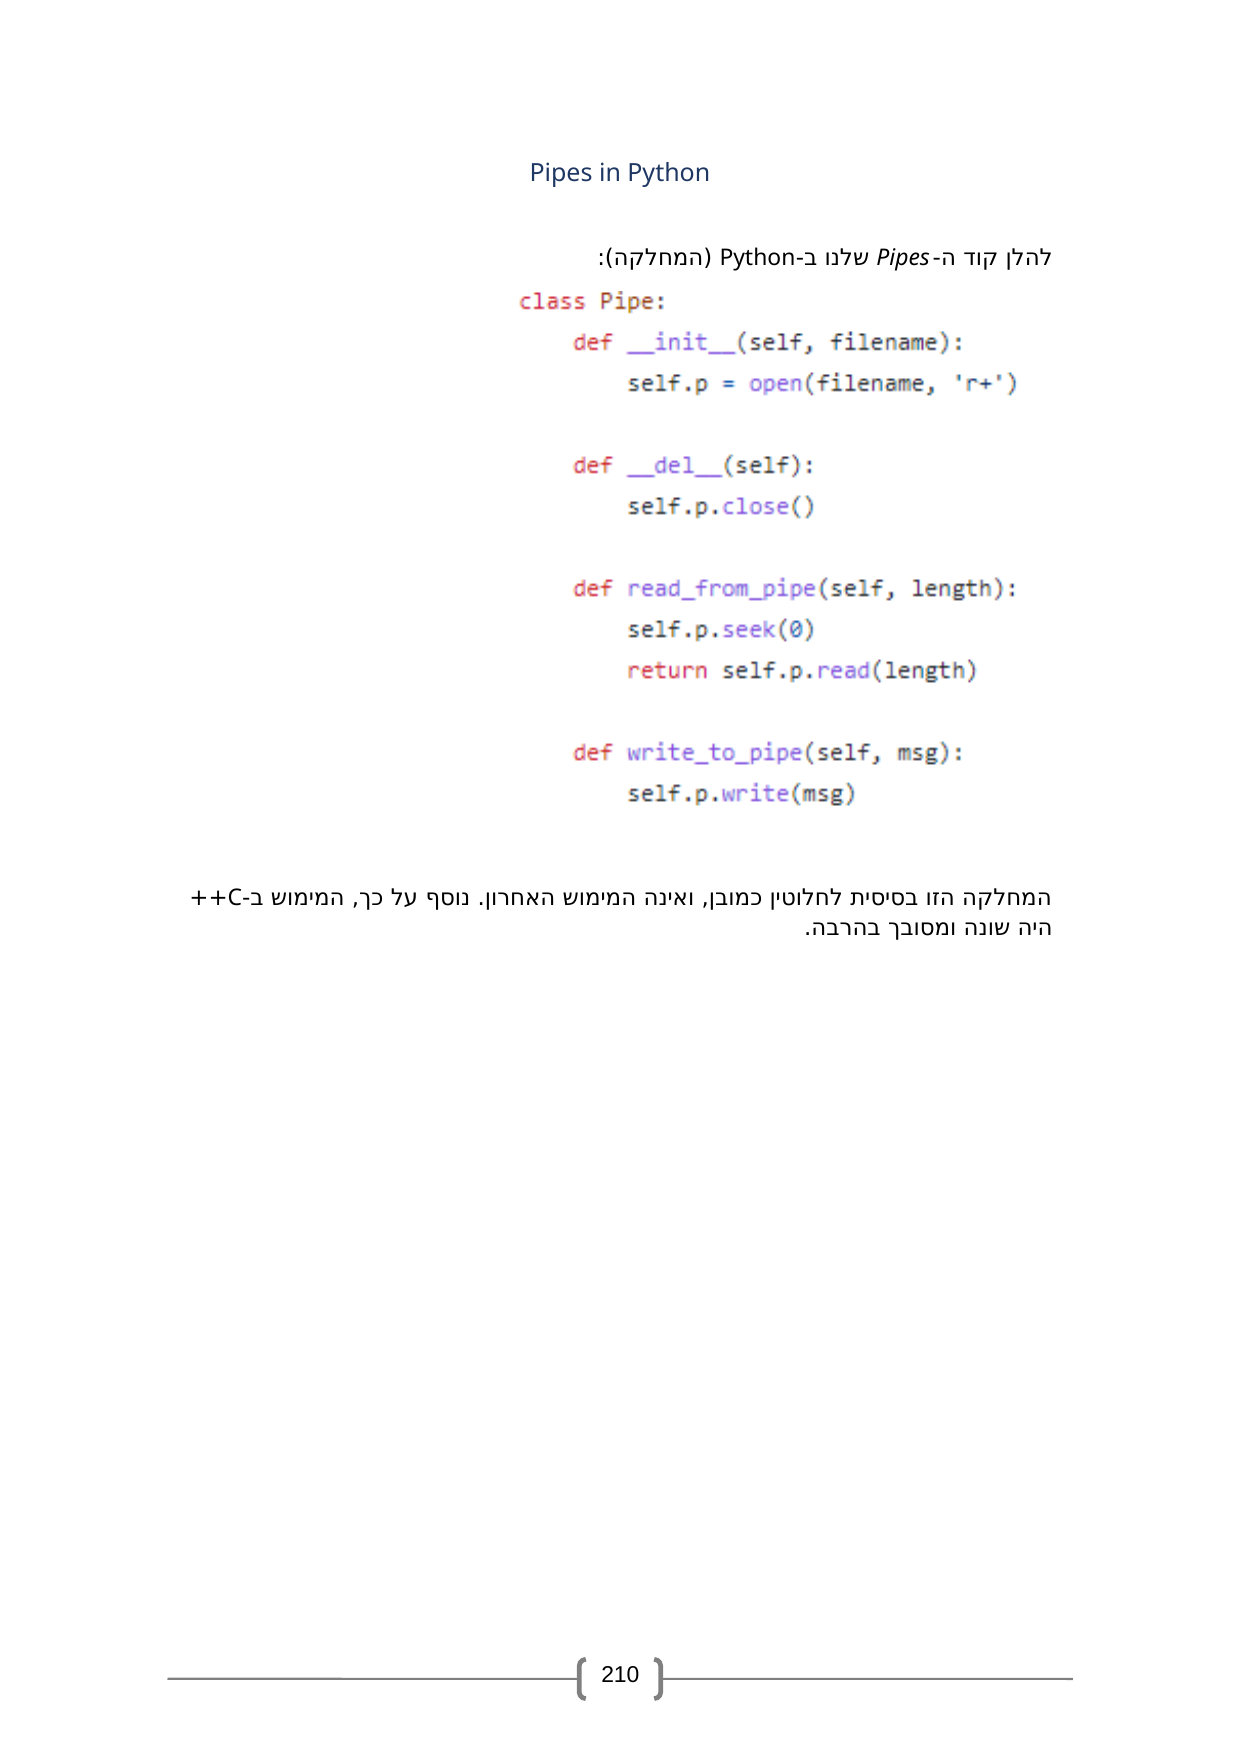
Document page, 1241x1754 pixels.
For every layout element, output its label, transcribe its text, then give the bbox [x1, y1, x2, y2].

text Pipes in Python [187, 154, 1053, 188]
picture [504, 291, 1053, 812]
text להלן קוד ה-Pipes שלנו ב-Python (המחלקה): [187, 241, 1053, 273]
text המחלקה הזו בסיסית לחלוטין כמובן, ואינה המימוש האחרון. נוסף על כך, המימוש ב-C++ היה שונה ומסובך בהרבה. [187, 881, 1053, 941]
